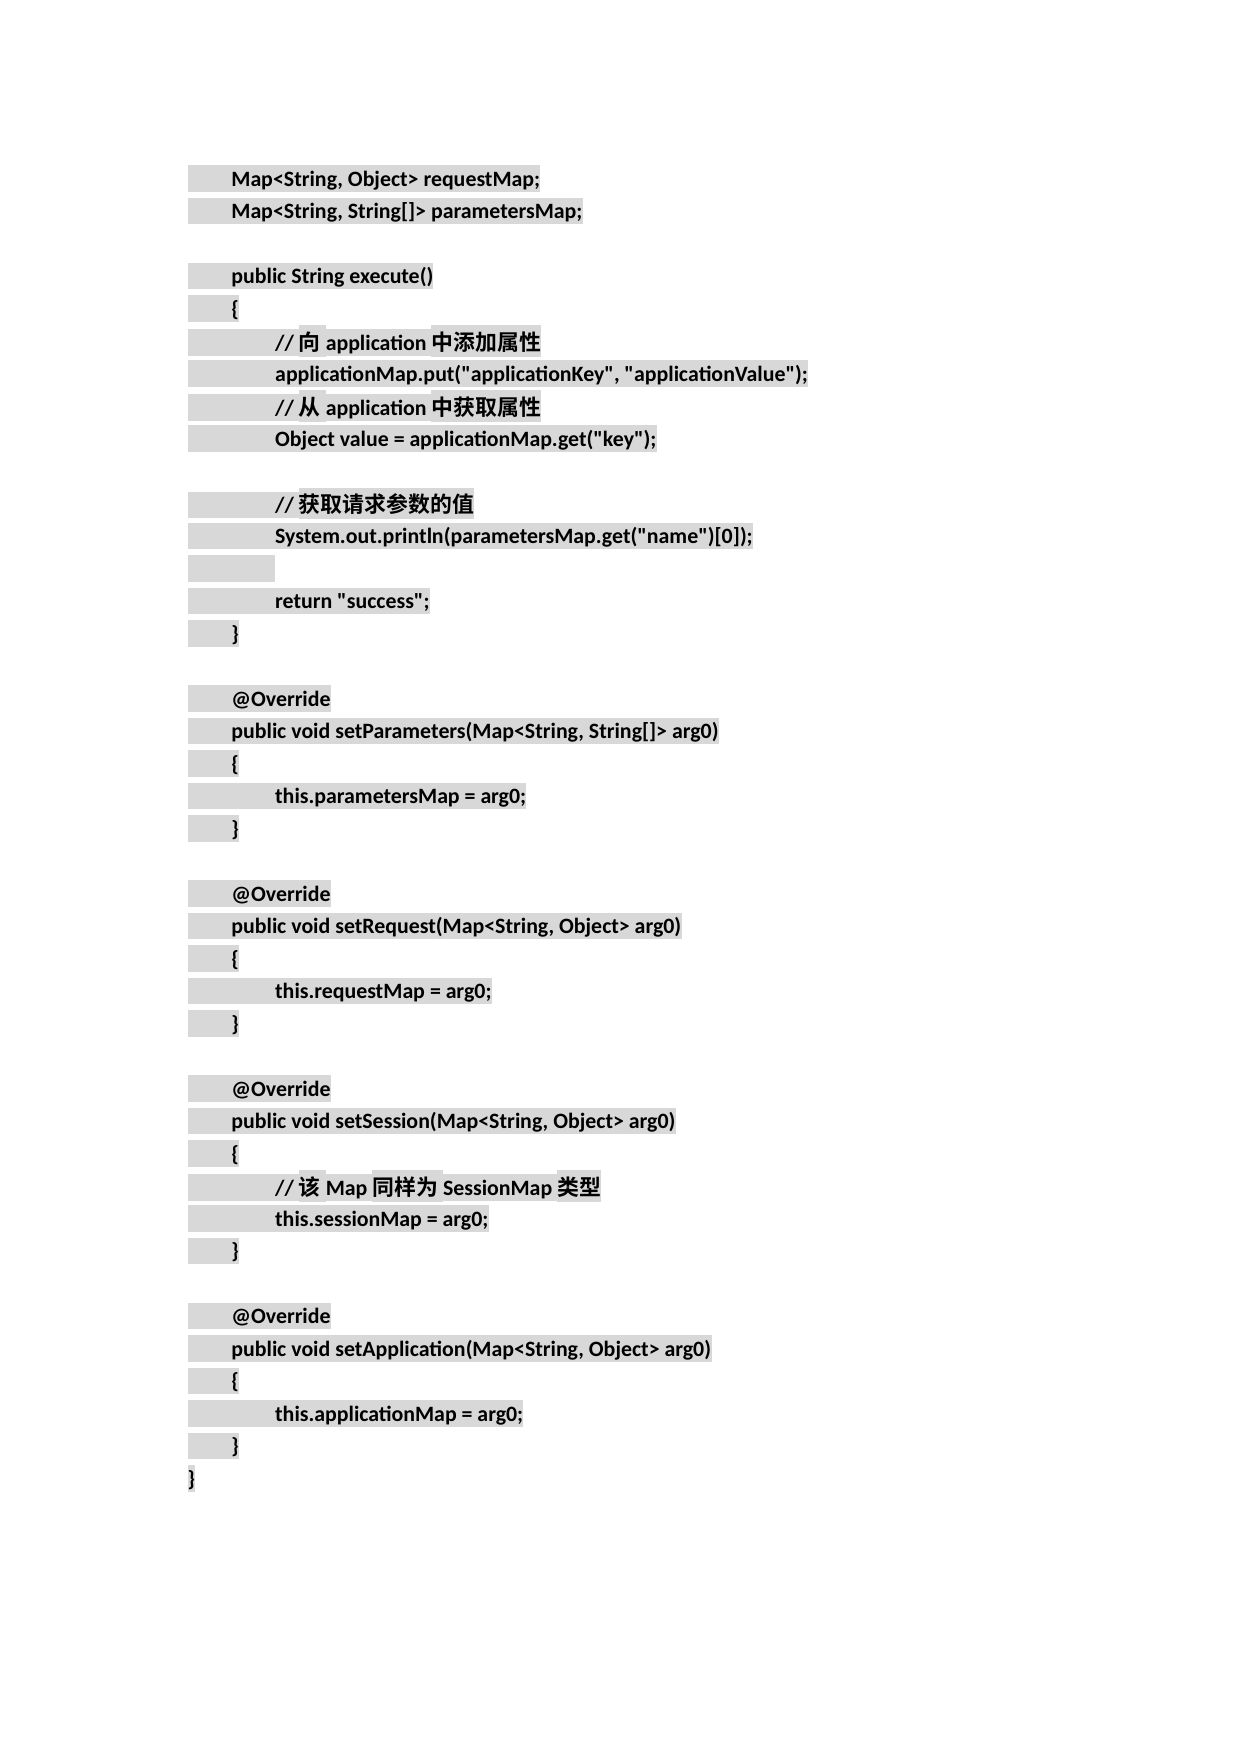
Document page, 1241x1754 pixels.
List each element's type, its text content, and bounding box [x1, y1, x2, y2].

text // 从 application 中获取属性 [187, 389, 1053, 422]
text } [187, 812, 1053, 844]
text } [187, 1007, 1053, 1039]
text // 获取请求参数的值 [187, 487, 1053, 519]
text { [187, 1364, 1053, 1397]
text this.parametersMap = arg0; [187, 779, 1053, 812]
text return "success"; [187, 584, 1053, 617]
text @Override [187, 877, 1053, 909]
text public void setApplication(Map<String, Object> arg0) [187, 1332, 1053, 1364]
text System.out.println(parametersMap.get("name")[0]); [187, 519, 1053, 552]
text Map<String, Object> requestMap; [187, 162, 1053, 194]
text public String execute() [187, 259, 1053, 292]
text applicationMap.put("applicationKey", "applicationValue"); [187, 357, 1053, 389]
text } [187, 617, 1053, 649]
text Object value = applicationMap.get("key"); [187, 422, 1053, 454]
text this.sessionMap = arg0; [187, 1202, 1053, 1234]
text } [187, 1429, 1053, 1462]
text public void setParameters(Map<String, String[]> arg0) [187, 714, 1053, 747]
text this.requestMap = arg0; [187, 974, 1053, 1007]
text public void setSession(Map<String, Object> arg0) [187, 1104, 1053, 1137]
text @Override [187, 1299, 1053, 1332]
text Map<String, String[]> parametersMap; [187, 194, 1053, 227]
text this.applicationMap = arg0; [187, 1397, 1053, 1429]
text // 该 Map 同样为 SessionMap 类型 [187, 1169, 1053, 1202]
text // 向 application 中添加属性 [187, 324, 1053, 357]
text public void setRequest(Map<String, Object> arg0) [187, 909, 1053, 942]
text { [187, 942, 1053, 974]
text } [187, 1462, 1053, 1494]
text { [187, 1137, 1053, 1169]
text @Override [187, 1072, 1053, 1104]
text { [187, 747, 1053, 779]
text } [187, 1234, 1053, 1267]
text @Override [187, 682, 1053, 714]
text { [187, 292, 1053, 324]
